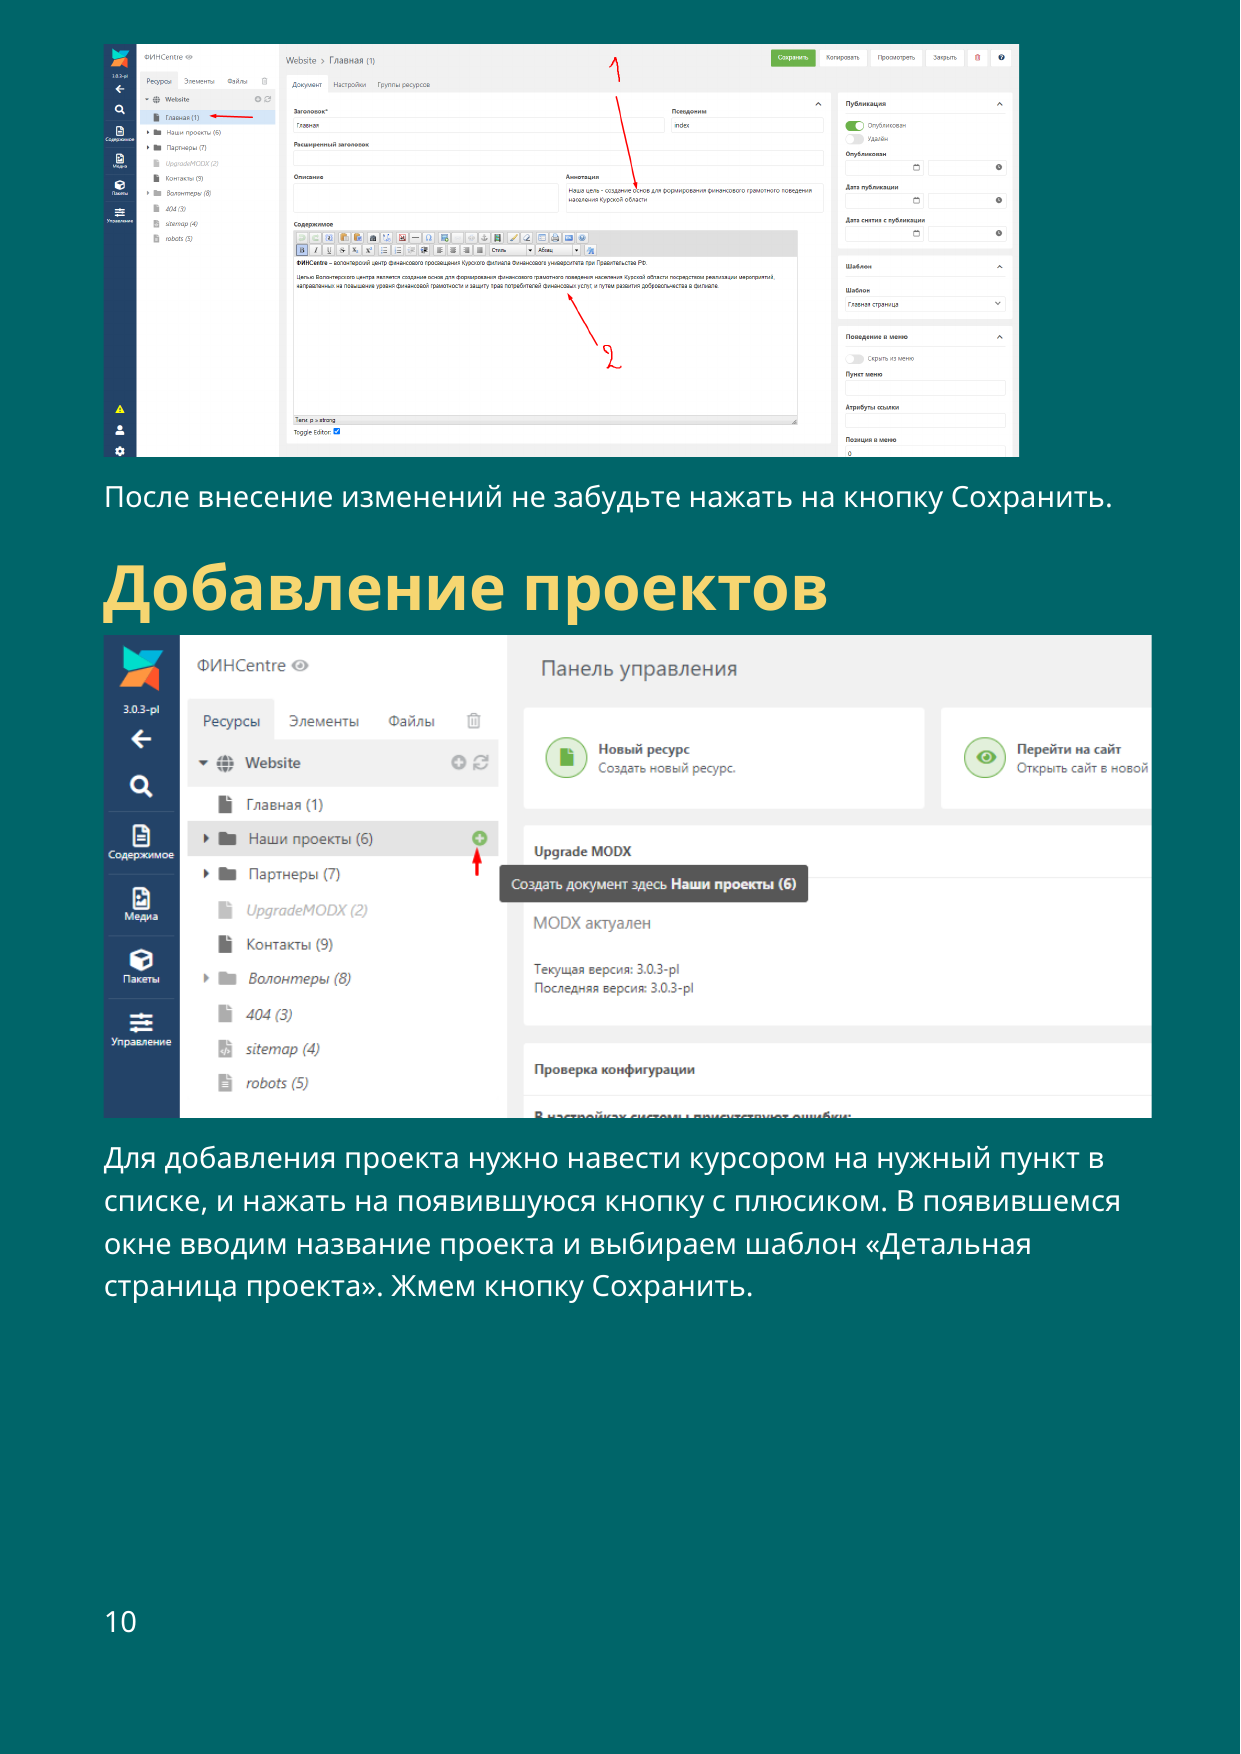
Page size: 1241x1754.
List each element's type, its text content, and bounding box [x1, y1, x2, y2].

text Для добавления проекта нужно навести курсором на нужный пункт в списке, и нажать на появившуюся кнопку с плюсиком. В появившемся окне вводим название проекта и выбираем шаблон «Детальная страница проекта». Жмем кнопку Сохранить. [103, 1137, 1152, 1305]
subtitle Добавление проектов [103, 544, 1152, 629]
picture [103, 635, 1152, 1118]
picture [103, 44, 1020, 457]
text После внесение изменений не забудьте нажать на кнопку Сохранить. [103, 476, 1152, 516]
